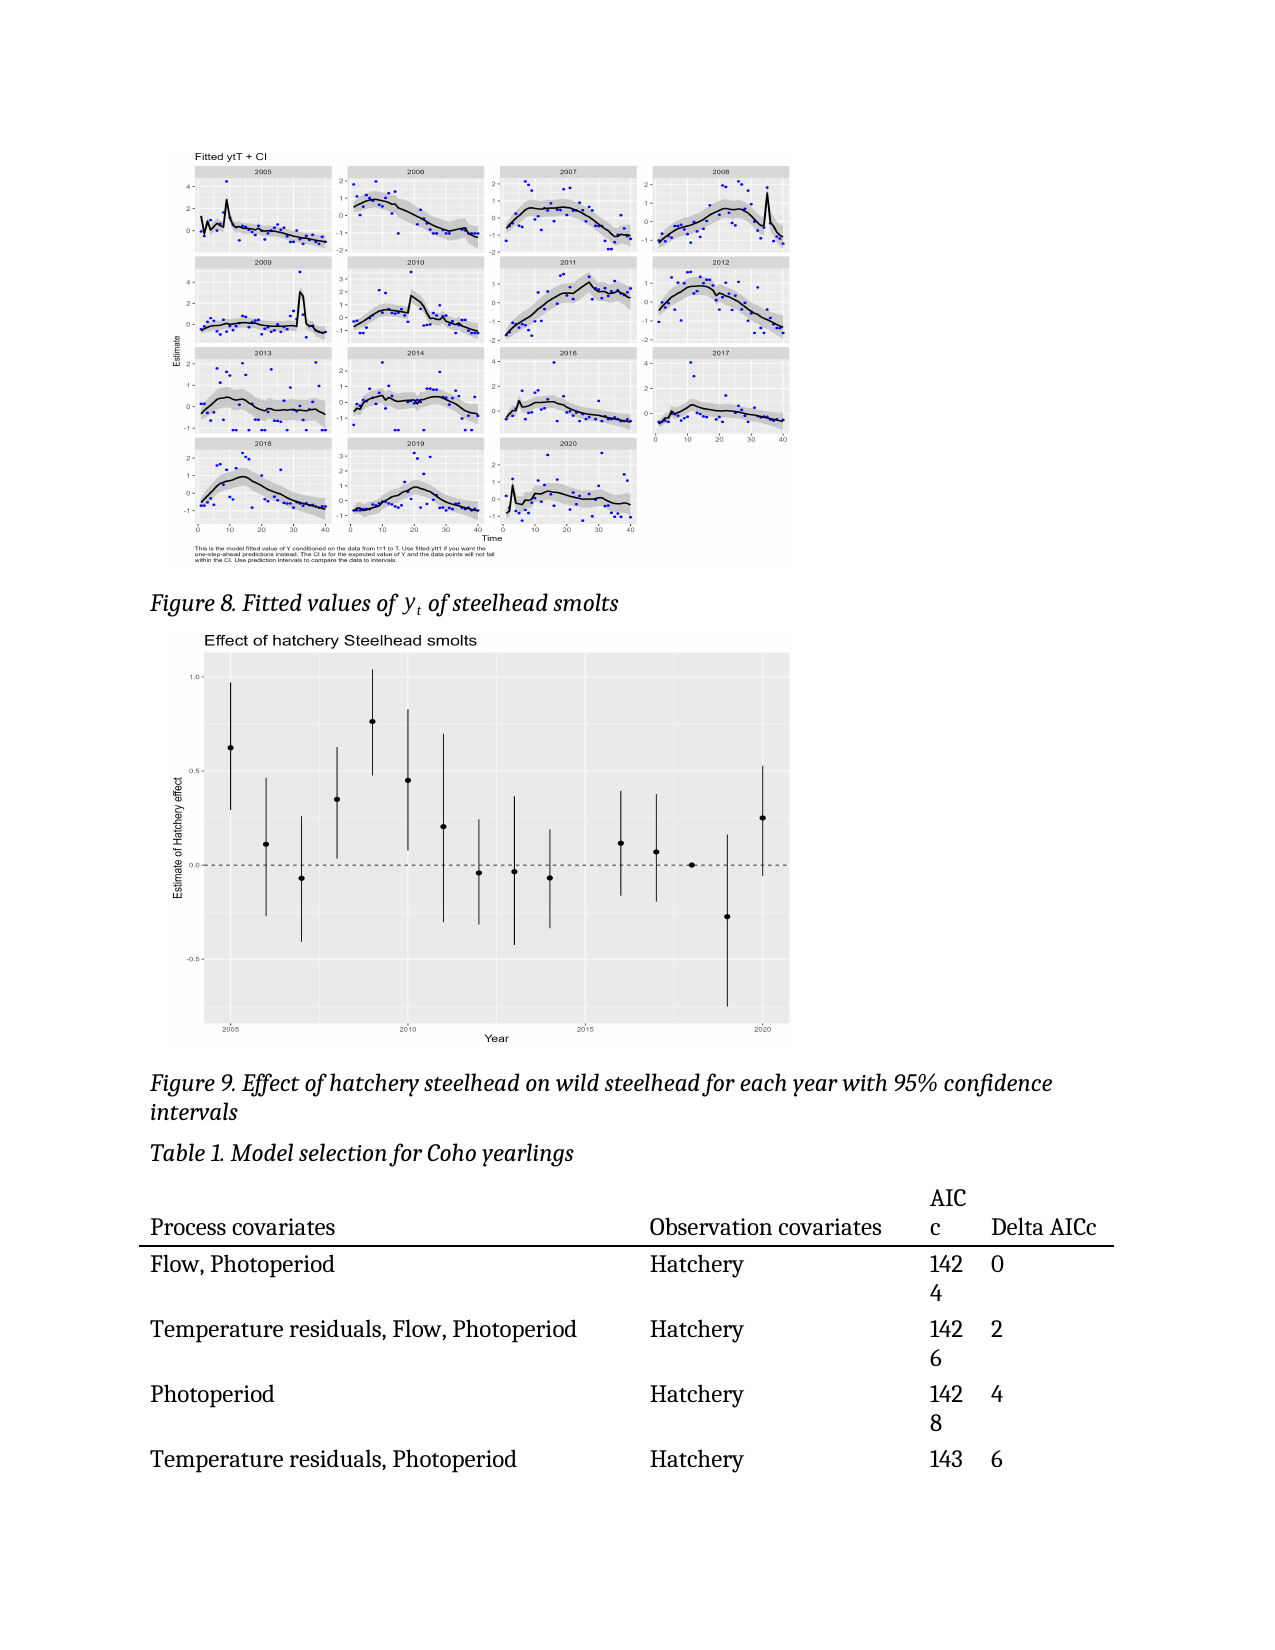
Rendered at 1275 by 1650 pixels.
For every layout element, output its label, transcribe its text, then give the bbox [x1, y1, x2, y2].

table_cell Hatchery [638, 1442, 919, 1478]
table_cell Temperature residuals, Flow, Photoperiod [139, 1312, 638, 1377]
table_cell Hatchery [638, 1312, 919, 1377]
table_header Delta AICc [980, 1180, 1114, 1245]
table_cell 1424 [919, 1247, 979, 1312]
text Table 1. Model selection for Coho yearlings [150, 1139, 1125, 1168]
table_cell 1428 [919, 1377, 979, 1442]
table_cell Hatchery [638, 1377, 919, 1442]
table_header Process covariates [139, 1180, 638, 1245]
table_cell Flow, Photoperiod [139, 1247, 638, 1312]
table_header Observation covariates [638, 1180, 919, 1245]
table_cell Hatchery [638, 1247, 919, 1312]
table_cell 4 [980, 1377, 1114, 1442]
table_cell 2 [980, 1312, 1114, 1377]
text Figure 8. Fitted values of of steelhead smolts [150, 587, 1125, 619]
table_cell 0 [980, 1247, 1114, 1312]
table_cell 6 [980, 1442, 1114, 1478]
table_header AICc [919, 1180, 979, 1245]
table_cell 1430 [919, 1442, 979, 1478]
table_cell Temperature residuals, Photoperiod [139, 1442, 638, 1478]
picture [168, 150, 794, 567]
text Figure 9. Effect of hatchery steelhead on wild steelhead for each year with 95% confidence intervals [150, 1069, 1125, 1126]
table_cell 1426 [919, 1312, 979, 1377]
picture [168, 631, 794, 1048]
table_cell Photoperiod [139, 1377, 638, 1442]
